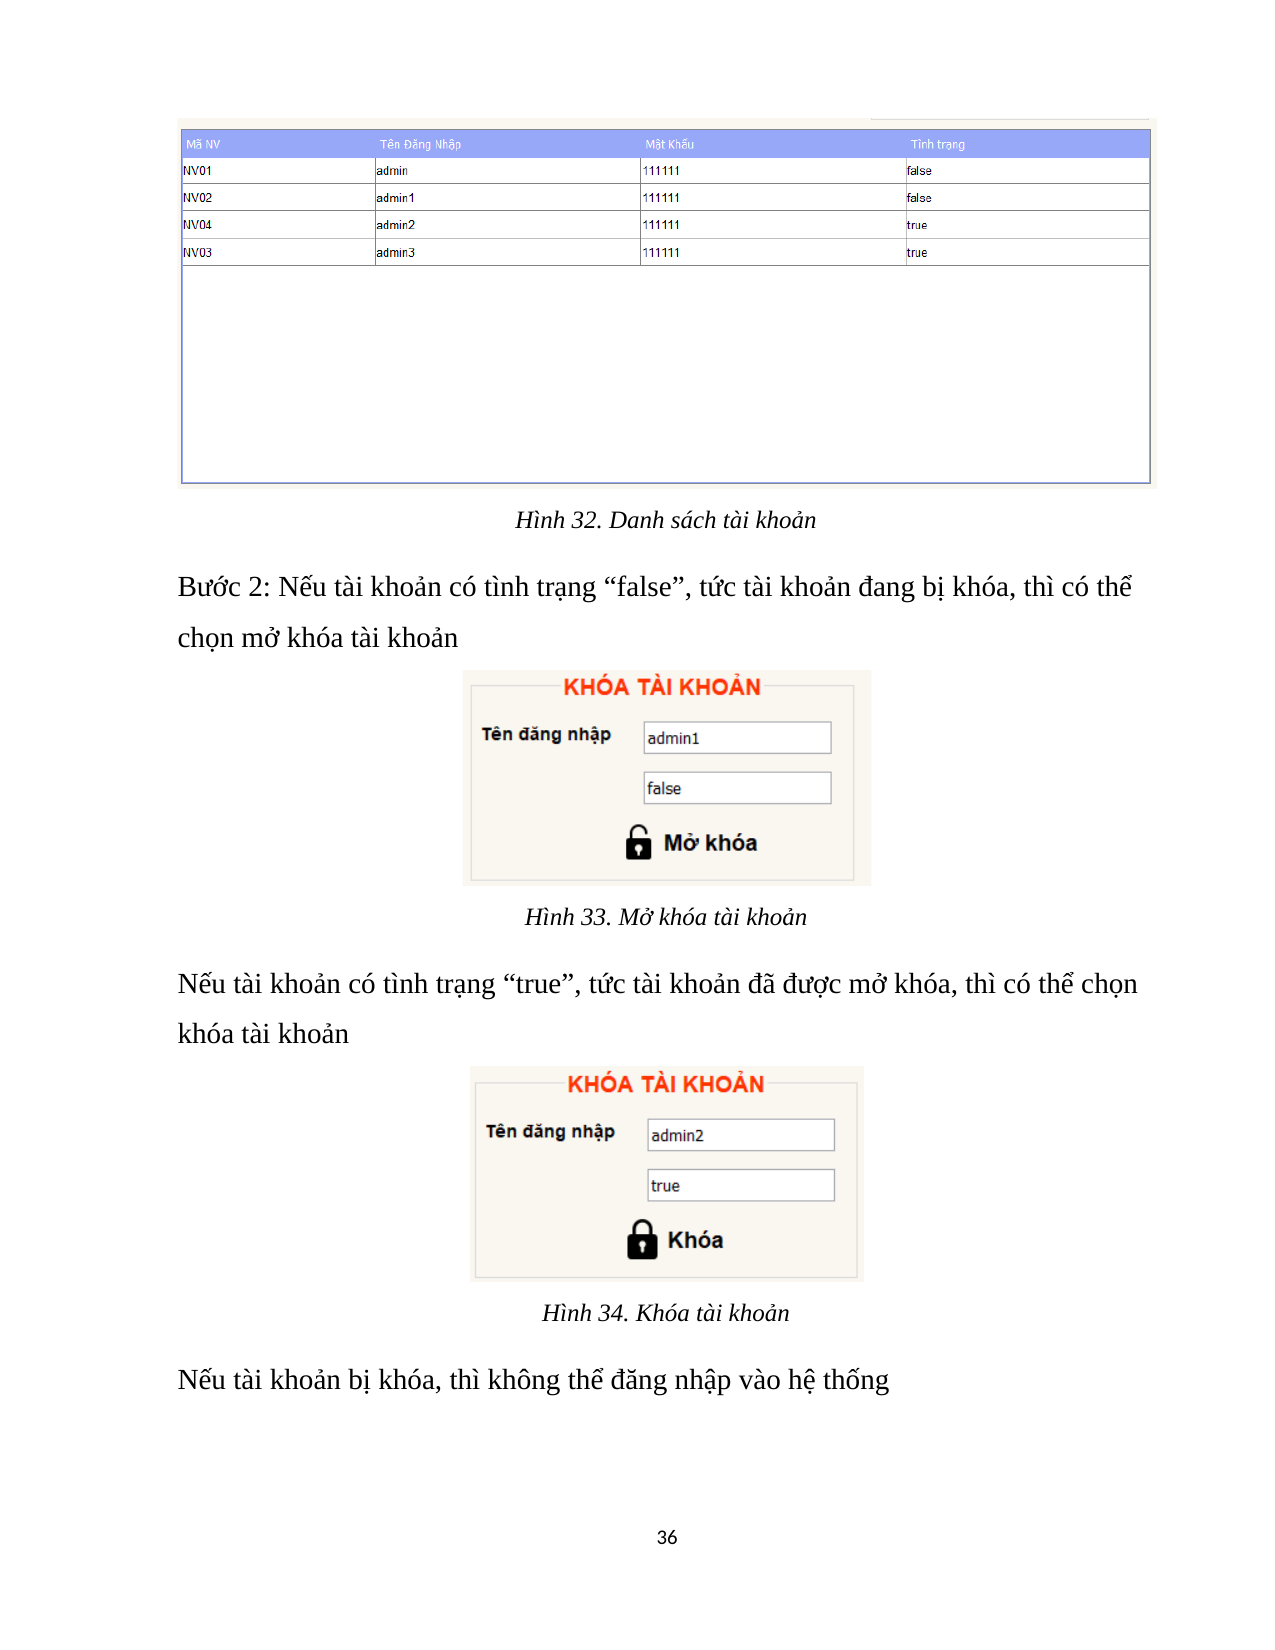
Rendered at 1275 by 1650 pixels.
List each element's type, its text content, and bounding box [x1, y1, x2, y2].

picture [462, 670, 872, 886]
picture [177, 118, 1157, 489]
text Hình 32. Danh sách tài khoản [177, 506, 1157, 534]
text Nếu tài khoản bị khóa, thì không thể đăng nhập vào hệ thống [177, 1362, 1157, 1396]
text Bước 2: Nếu tài khoản có tình trạng “false”, tức tài khoản đang bị khóa, thì có thể chọn mở khóa tài khoản [177, 569, 1157, 653]
picture [470, 1066, 864, 1282]
text Hình 34. Khóa tài khoản [177, 1298, 1157, 1327]
text Nếu tài khoản có tình trạng “true”, tức tài khoản đã được mở khóa, thì có thể chọn khóa tài khoản [177, 966, 1157, 1050]
text Hình 33. Mở khóa tài khoản [177, 902, 1157, 931]
